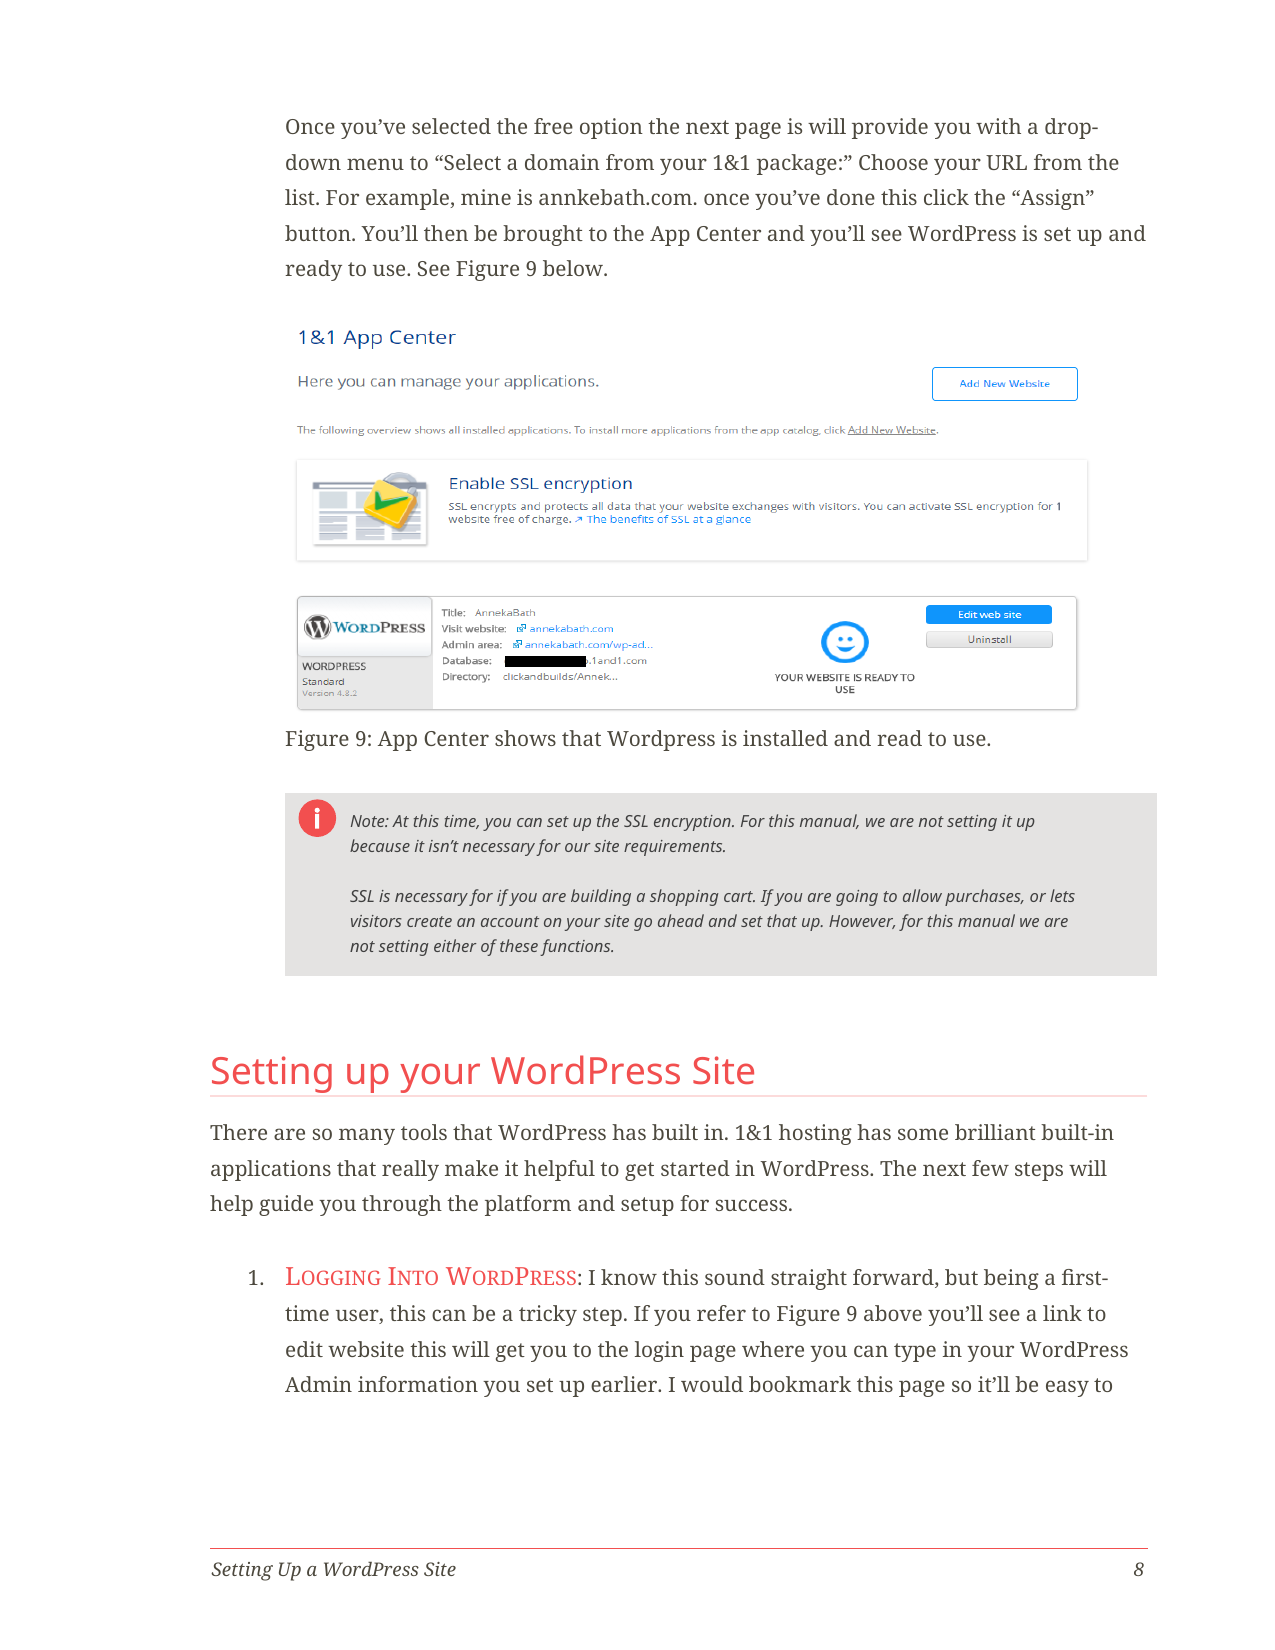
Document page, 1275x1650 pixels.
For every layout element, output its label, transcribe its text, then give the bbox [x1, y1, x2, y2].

text Once you’ve selected the free option the next page is will provide you with a drop-down menu to “Select a domain from your 1&1 package:” Choose your URL from the list. For example, mine is annkebath.com. once you’ve done this click the “Assign” button. You’ll then be brought to the App Center and you’ll see WordPress is set up and ready to use. See Figure 9 below. [285, 112, 1147, 283]
table_header Note: At this time, you can set up the SSL encryption. For this manual, we are not setting it up because it isn’t necessary for our site requirements. SSL is necessary for if you are building a shopping cart. If you are going to allow purchases, or lets visitors create an account on your site go ahead and set that up. However, for this manual we are not setting either of these functions. [350, 793, 1157, 976]
picture [285, 323, 1119, 718]
text There are so many tools that WordPress has built in. 1&1 hosting has some brilliant built-in applications that really make it helpful to get started in WordPress. The next few steps will help guide you through the platform and setup for success. [210, 1118, 1147, 1218]
table_header [285, 793, 350, 976]
subtitle Setting up your WordPress Site [210, 1044, 1147, 1095]
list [247, 1258, 1147, 1399]
